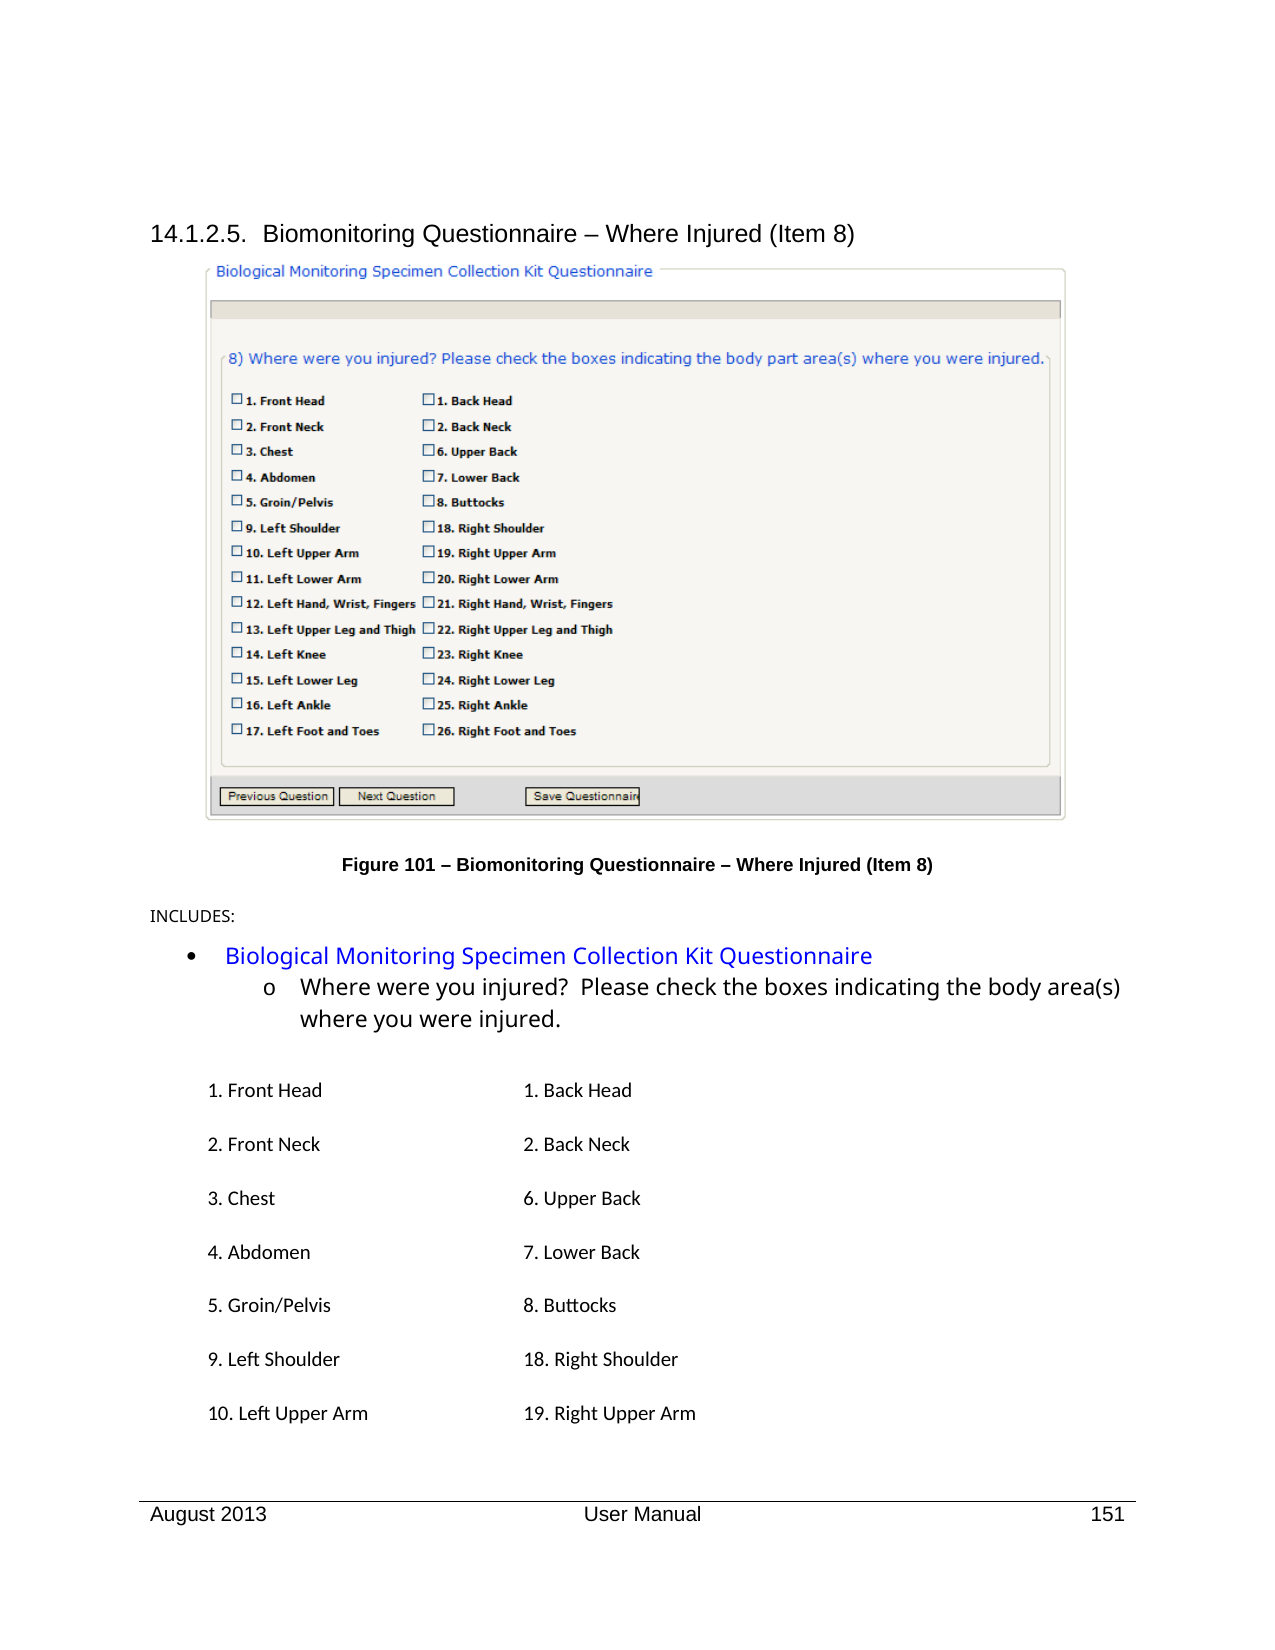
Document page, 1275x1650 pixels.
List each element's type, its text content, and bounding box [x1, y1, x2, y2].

text Figure 101 – Biomonitoring Questionnaire – Where Injured (Item 8) [150, 854, 1125, 876]
picture [201, 260, 1074, 825]
text INCLUDES: [150, 905, 1125, 928]
subtitle Biomonitoring Questionnaire – Where Injured (Item 8) [150, 219, 1125, 247]
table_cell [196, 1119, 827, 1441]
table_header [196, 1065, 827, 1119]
list Biological Monitoring Specimen Collection Kit Questionnaire [187, 940, 1125, 971]
list Where were you injured? Please check the boxes indicating the body area(s) where you were injured. [262, 971, 1125, 1034]
